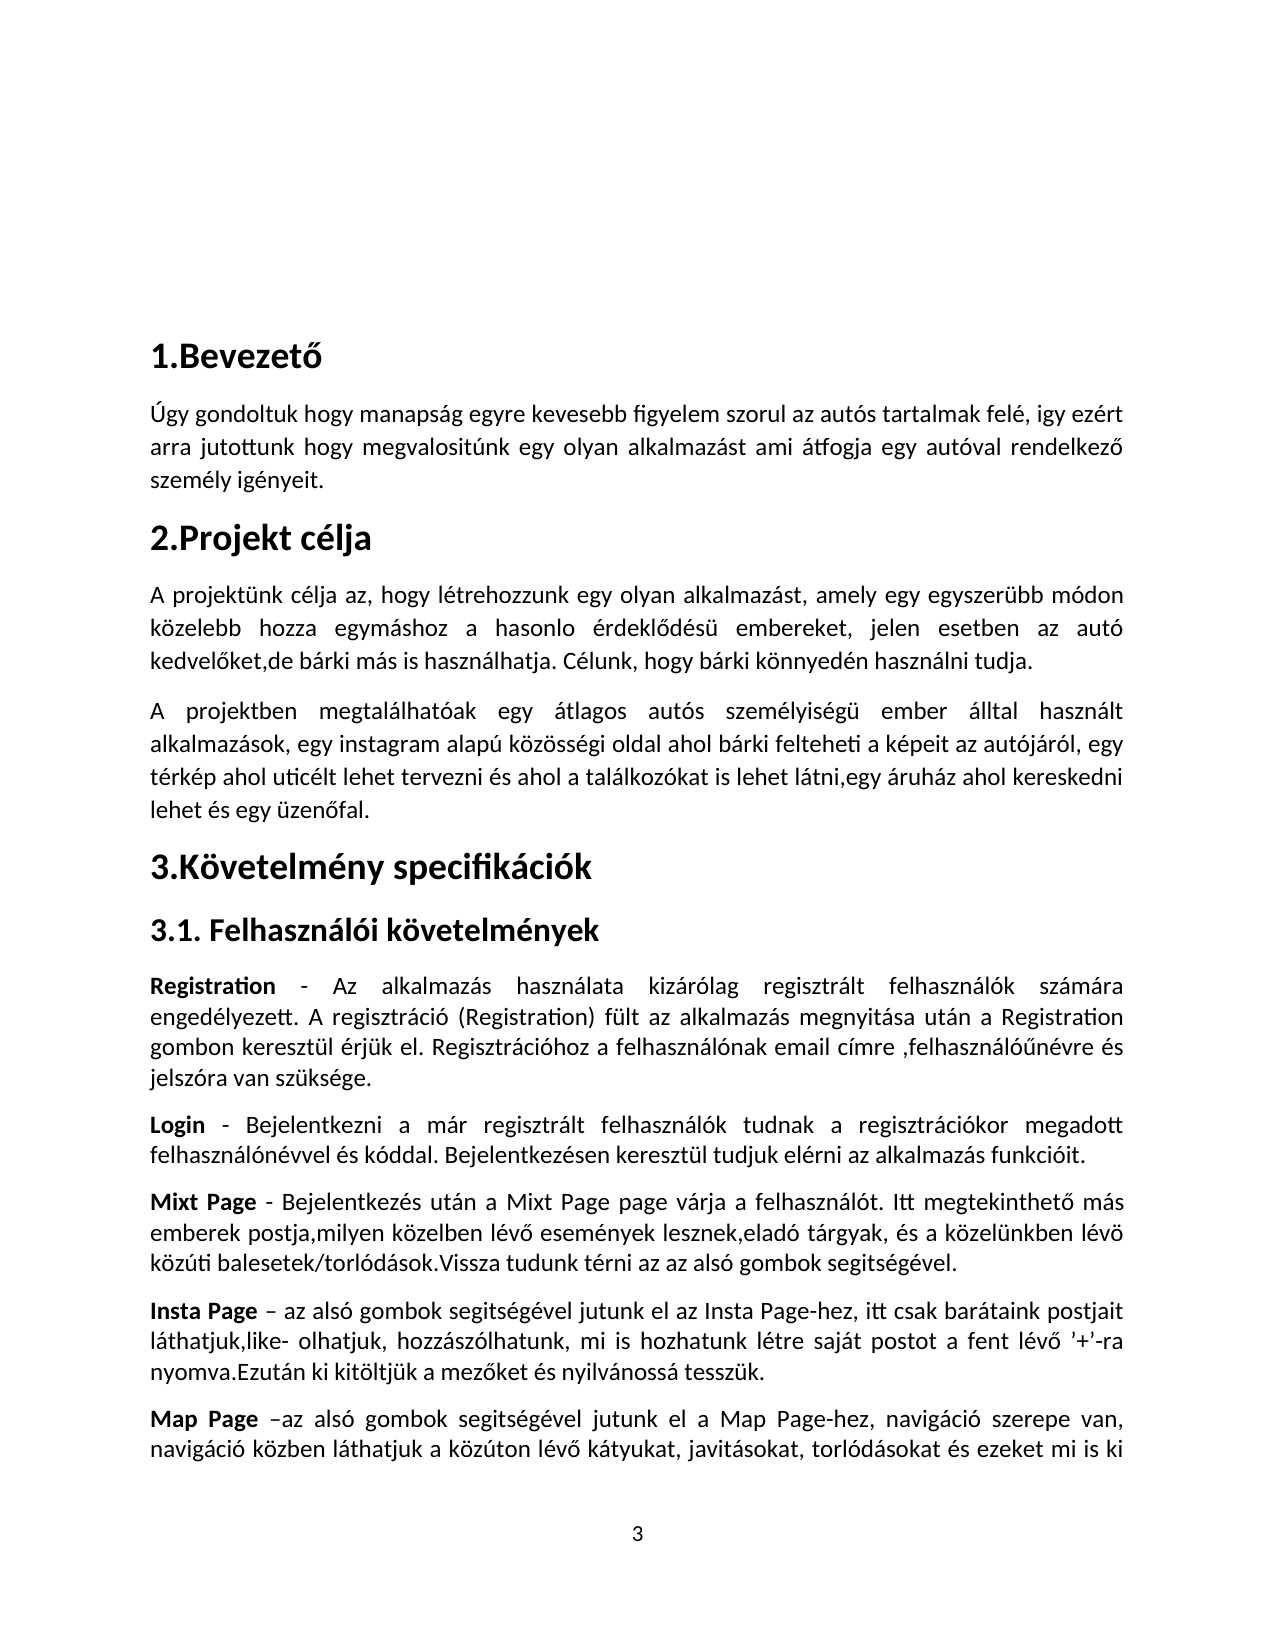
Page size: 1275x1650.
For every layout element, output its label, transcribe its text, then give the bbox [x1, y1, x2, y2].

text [150, 1403, 1125, 1464]
text A projektben megtalálhatóak egy átlagos autós személyiségü ember álltal használt alkalmazások, egy instagram alapú közösségi oldal ahol bárki felteheti a képeit az autójáról, egy térkép ahol uticélt lehet tervezni és ahol a találkozókat is lehet látni,egy áruház ahol kereskedni lehet és egy üzenőfal. [150, 695, 1125, 824]
text Insta Page – az alsó gombok segitségével jutunk el az Insta Page-hez, itt csak barátaink postjait láthatjuk,like- olhatjuk, hozzászólhatunk, mi is hozhatunk létre saját postot a fent lévő ’+’-ra nyomva.Ezután ki kitöltjük a mezőket és nyilvánossá tesszük. [150, 1295, 1125, 1386]
text 2.Projekt célja [150, 513, 1125, 559]
text 3.1. Felhasználói követelmények [150, 909, 1125, 950]
text Mixt Page - Bejelentkezés után a Mixt Page page várja a felhasználót. Itt megtekinthető más emberek postja,milyen közelben lévő események lesznek,eladó tárgyak, és a közelünkben lévö közúti balesetek/torlódások.Vissza tudunk térni az az alsó gombok segitségével. [150, 1187, 1125, 1278]
text 1.Bevezető [150, 332, 1125, 378]
text 3.Követelmény specifikációk [150, 843, 1125, 889]
text Registration - Az alkalmazás használata kizárólag regisztrált felhasználók számára engedélyezett. A regisztráció (Registration) fült az alkalmazás megnyitása után a Registration gombon keresztül érjük el. Regisztrációhoz a felhasználónak email címre ,felhasználóűnévre és jelszóra van szüksége. [150, 970, 1125, 1092]
text Login - Bejelentkezni a már regisztrált felhasználók tudnak a regisztrációkor megadott felhasználónévvel és kóddal. Bejelentkezésen keresztül tudjuk elérni az alkalmazás funkcióit. [150, 1109, 1125, 1170]
text Úgy gondoltuk hogy manapság egyre kevesebb figyelem szorul az autós tartalmak felé, igy ezért arra jutottunk hogy megvalositúnk egy olyan alkalmazást ami átfogja egy autóval rendelkező személy igényeit. [150, 398, 1125, 494]
text A projektünk célja az, hogy létrehozzunk egy olyan alkalmazást, amely egy egyszerübb módon közelebb hozza egymáshoz a hasonlo érdeklődésü embereket, jelen esetben az autó kedvelőket,de bárki más is használhatja. Célunk, hogy bárki könnyedén használni tudja. [150, 579, 1125, 676]
